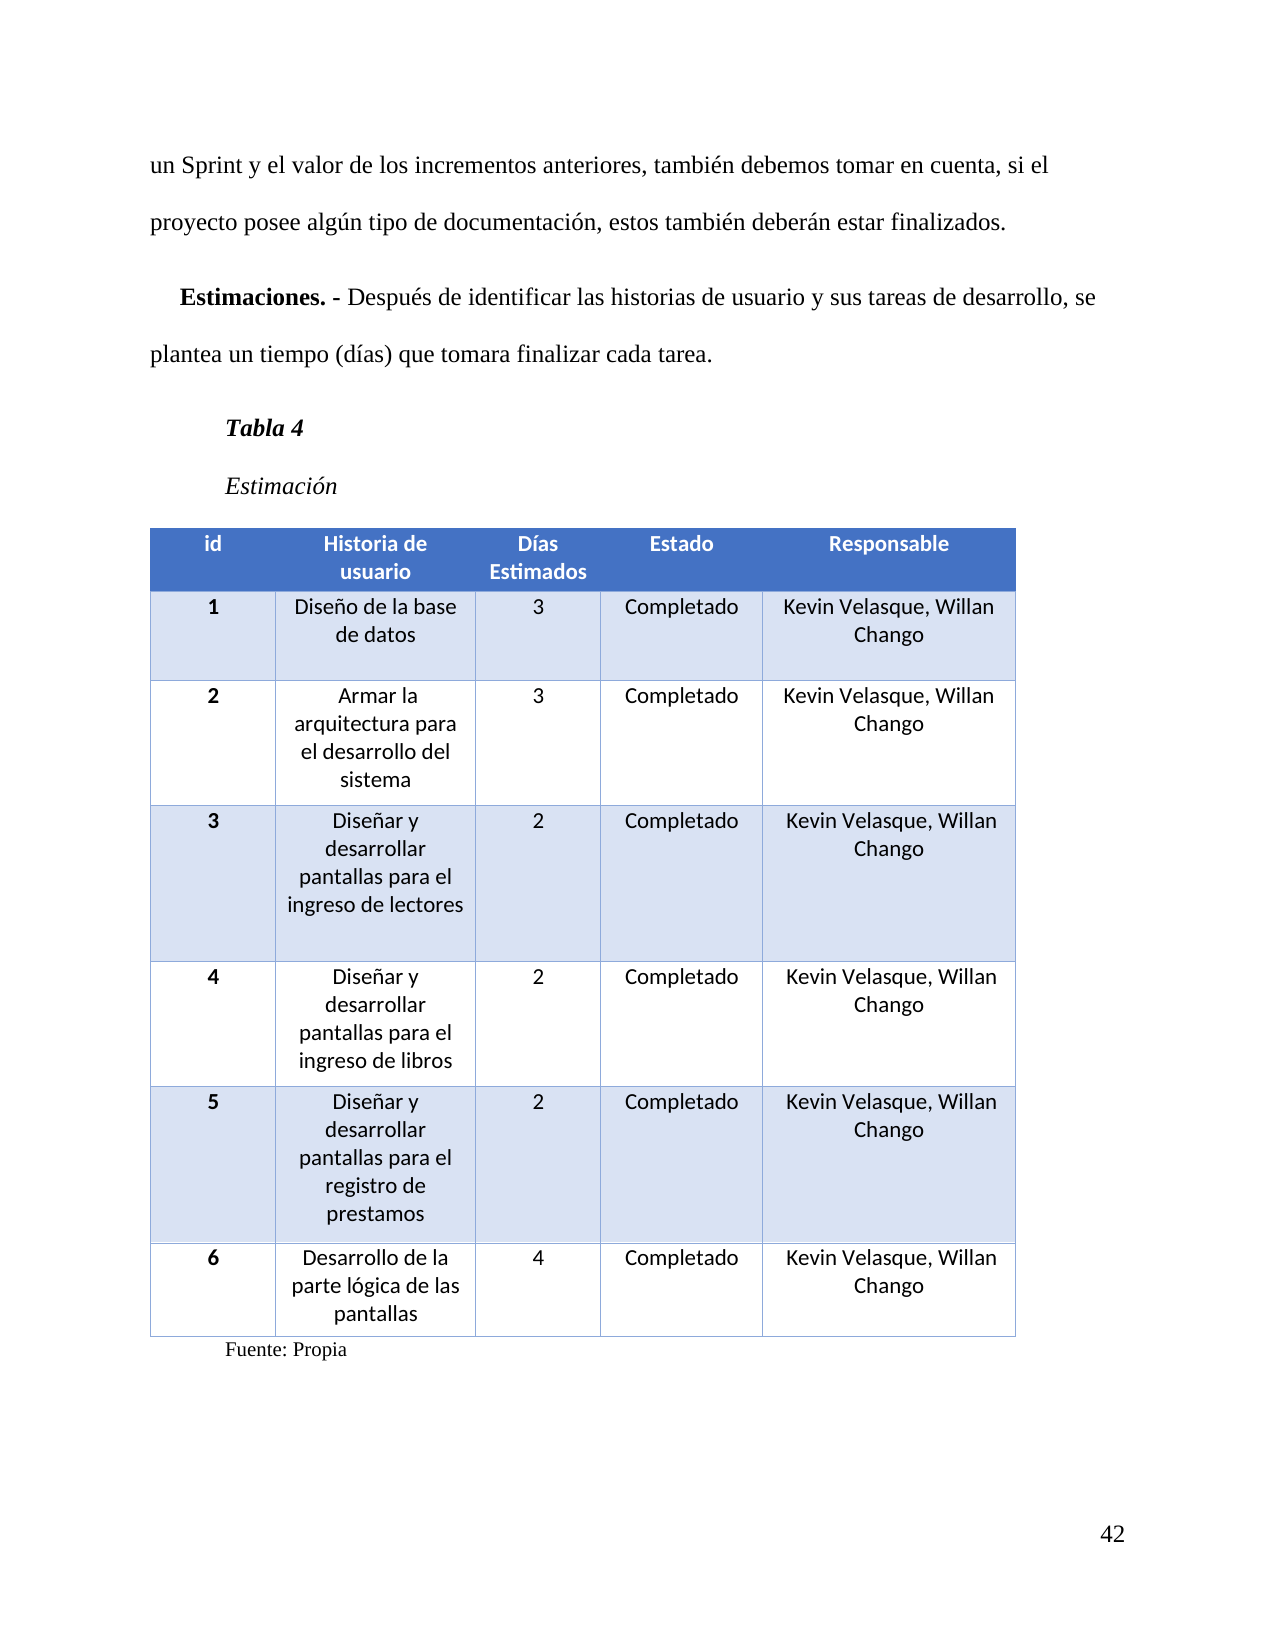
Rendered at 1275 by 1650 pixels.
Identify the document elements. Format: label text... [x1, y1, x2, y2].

text Estimaciones. - Después de identificar las historias de usuario y sus tareas de desarrollo, se plantea un tiempo (días) que tomara finalizar cada tarea. [150, 282, 1125, 368]
table_cell 4 [151, 962, 275, 1086]
text Fuente: Propia [225, 1337, 1125, 1361]
table_cell Completado [601, 681, 762, 805]
text Tabla 4 Estimación [225, 413, 1125, 499]
table_cell 1 [151, 592, 275, 680]
table_cell Completado [601, 806, 762, 961]
table_cell 3 [151, 806, 275, 961]
table_cell Completado [601, 592, 762, 680]
table_cell 2 [476, 806, 600, 961]
table_cell Kevin Velasque, Willan Chango [763, 1244, 1015, 1336]
table_cell Diseñar y desarrollar pantallas para el ingreso de libros [276, 962, 475, 1086]
table_header Responsable [763, 529, 1015, 591]
table_cell Kevin Velasque, Willan Chango [763, 806, 1015, 961]
table_cell Diseñar y desarrollar pantallas para el ingreso de lectores [276, 806, 475, 961]
table_header Historia de usuario [276, 529, 475, 591]
table_header id [151, 529, 275, 591]
table_cell 4 [476, 1244, 600, 1336]
table_cell 5 [151, 1087, 275, 1242]
table_cell Armar la arquitectura para el desarrollo del sistema [276, 681, 475, 805]
table_cell Kevin Velasque, Willan Chango [763, 1087, 1015, 1242]
table_cell 2 [151, 681, 275, 805]
table_cell 3 [476, 681, 600, 805]
table_cell Kevin Velasque, Willan Chango [763, 592, 1015, 680]
table_cell 6 [151, 1244, 275, 1336]
table_header Estado [601, 529, 762, 591]
table_cell Desarrollo de la parte lógica de las pantallas [276, 1244, 475, 1336]
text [150, 150, 1125, 236]
table_cell Diseño de la base de datos [276, 592, 475, 680]
table_cell 3 [476, 592, 600, 680]
table_header Días Estimados [476, 529, 600, 591]
table_cell Kevin Velasque, Willan Chango [763, 962, 1015, 1086]
table_cell 2 [476, 962, 600, 1086]
table_cell 2 [476, 1087, 600, 1242]
table_cell Completado [601, 962, 762, 1086]
table_cell Diseñar y desarrollar pantallas para el registro de prestamos [276, 1087, 475, 1242]
table_cell Completado [601, 1244, 762, 1336]
table_cell Completado [601, 1087, 762, 1242]
table_cell Kevin Velasque, Willan Chango [763, 681, 1015, 805]
